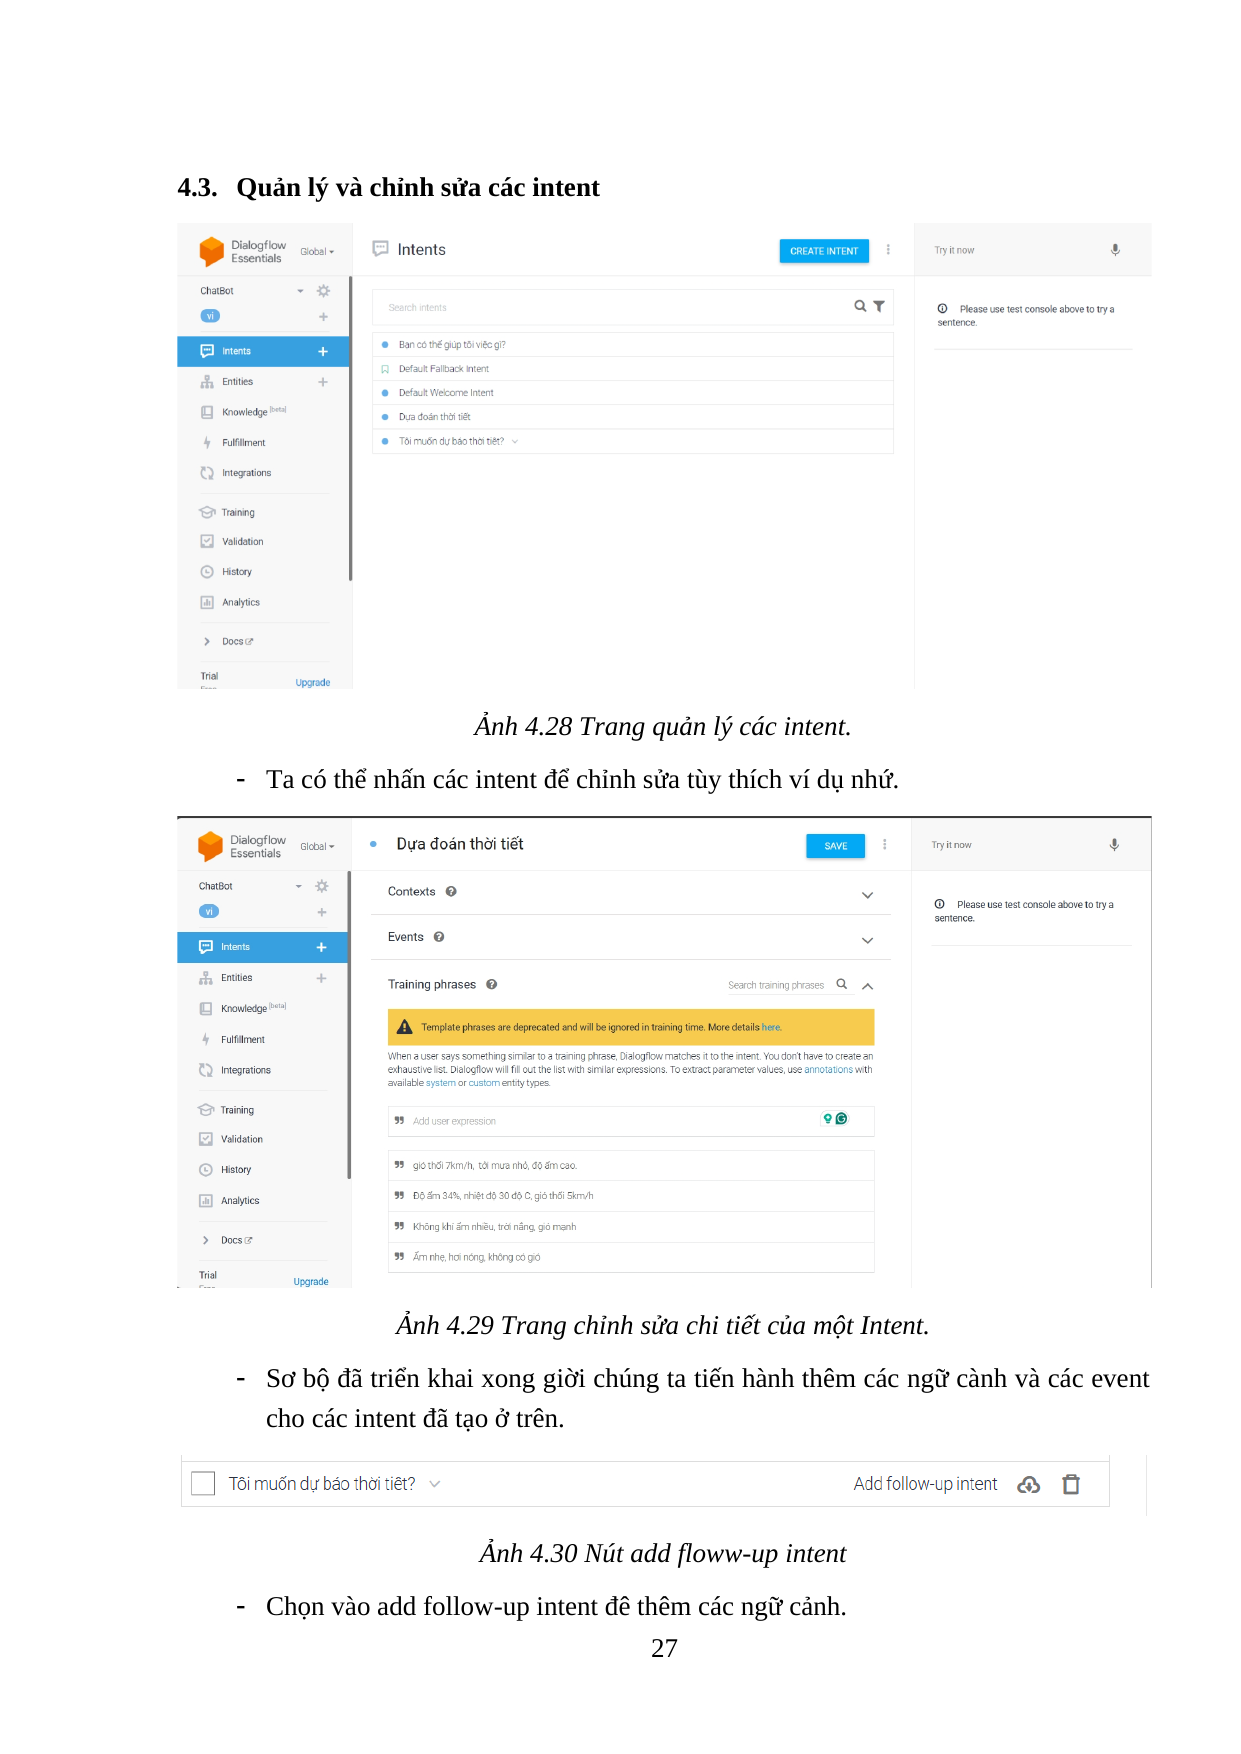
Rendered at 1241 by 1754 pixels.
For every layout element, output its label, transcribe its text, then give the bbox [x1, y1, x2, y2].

text Ta có thể nhấn các intent để chỉnh sửa tùy thích ví dụ nhứ. [236, 763, 1152, 794]
text Chọn vào add follow-up intent đê thêm các ngữ cảnh. [236, 1590, 1152, 1621]
picture [177, 816, 1152, 1288]
subtitle Quản lý và chỉnh sửa các intent [177, 171, 1152, 202]
text Sơ bộ đã triển khai xong giời chúng ta tiến hành thêm các ngữ cành và các event cho các intent đã tạo ở trên. [236, 1362, 1152, 1434]
picture [177, 1455, 1152, 1516]
picture [177, 223, 1152, 689]
